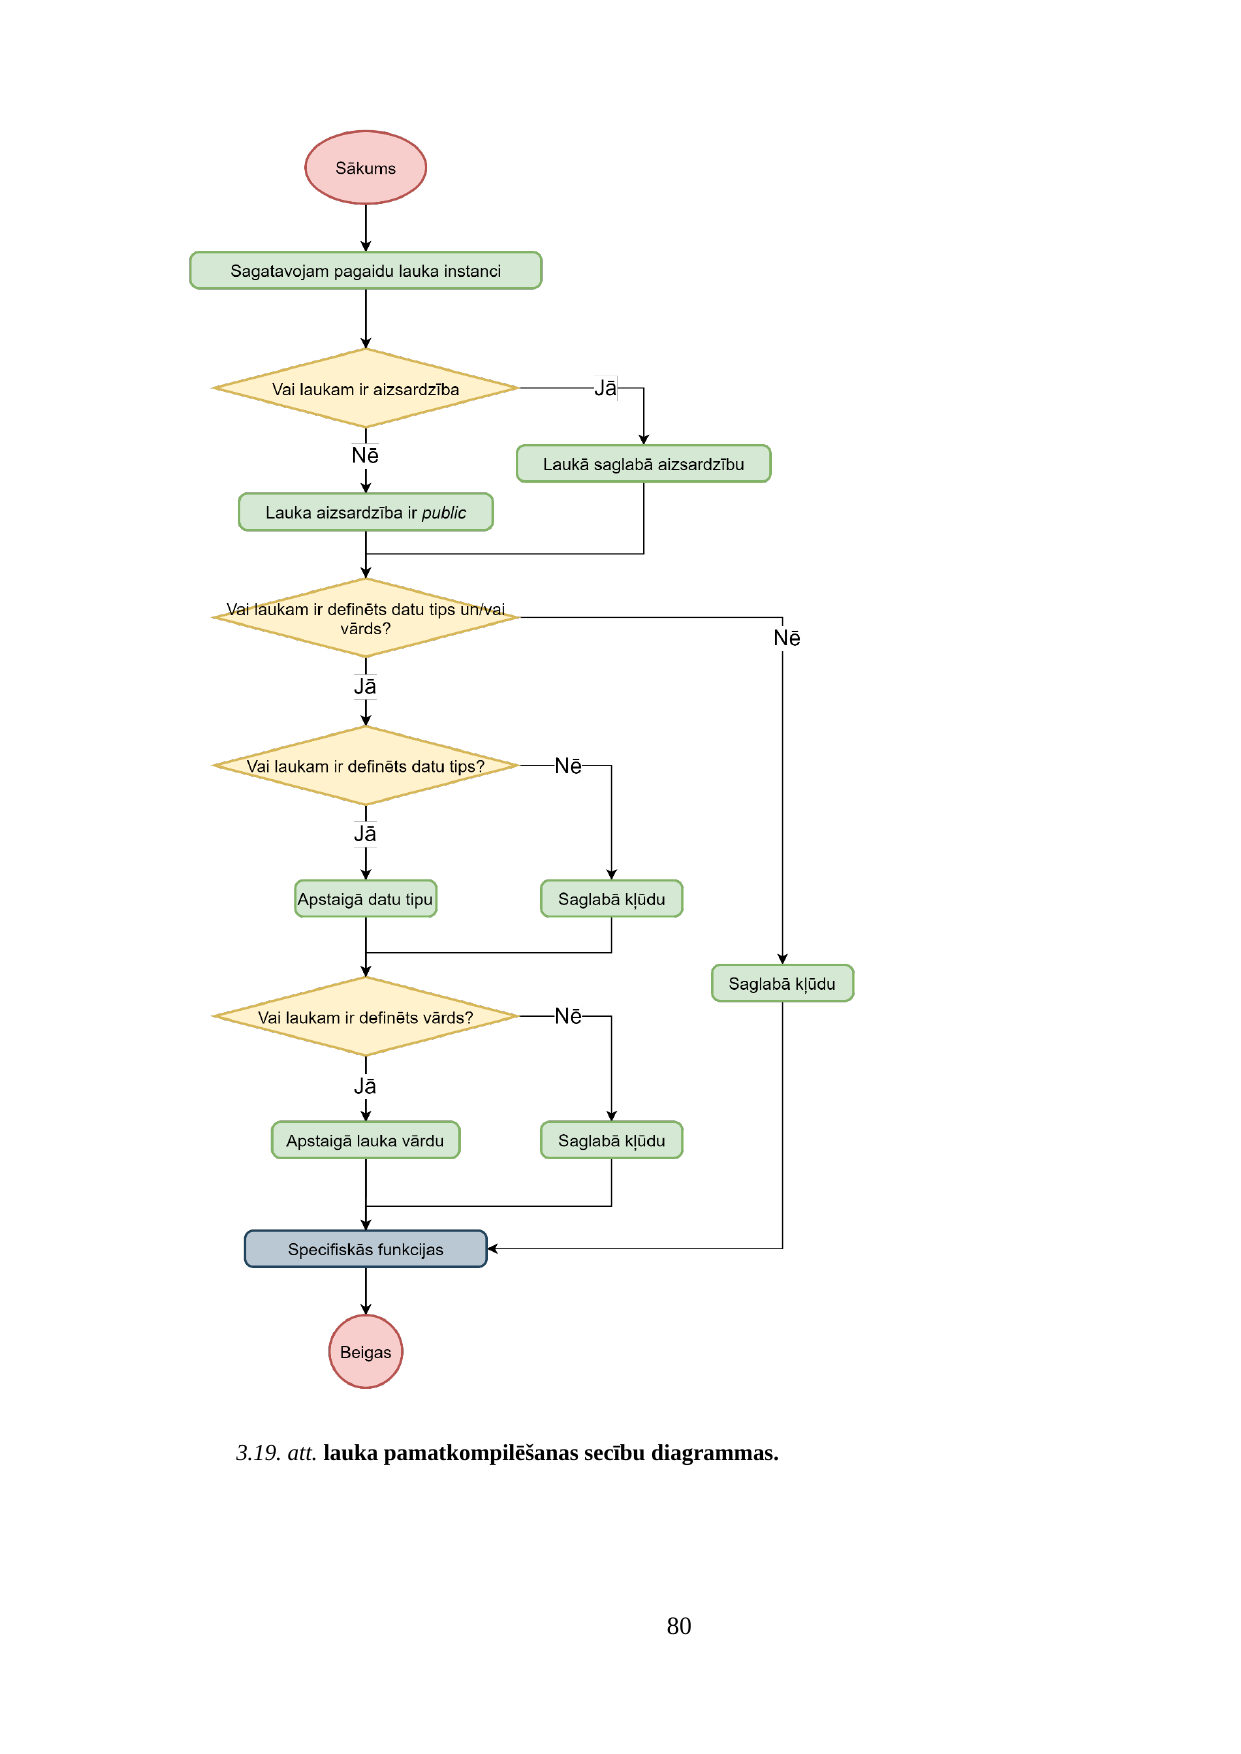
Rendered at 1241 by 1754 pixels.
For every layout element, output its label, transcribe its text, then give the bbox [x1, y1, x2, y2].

picture [177, 118, 867, 1400]
text 3.19. att. lauka pamatkompilēšanas secību diagrammas. [177, 1439, 1122, 1465]
